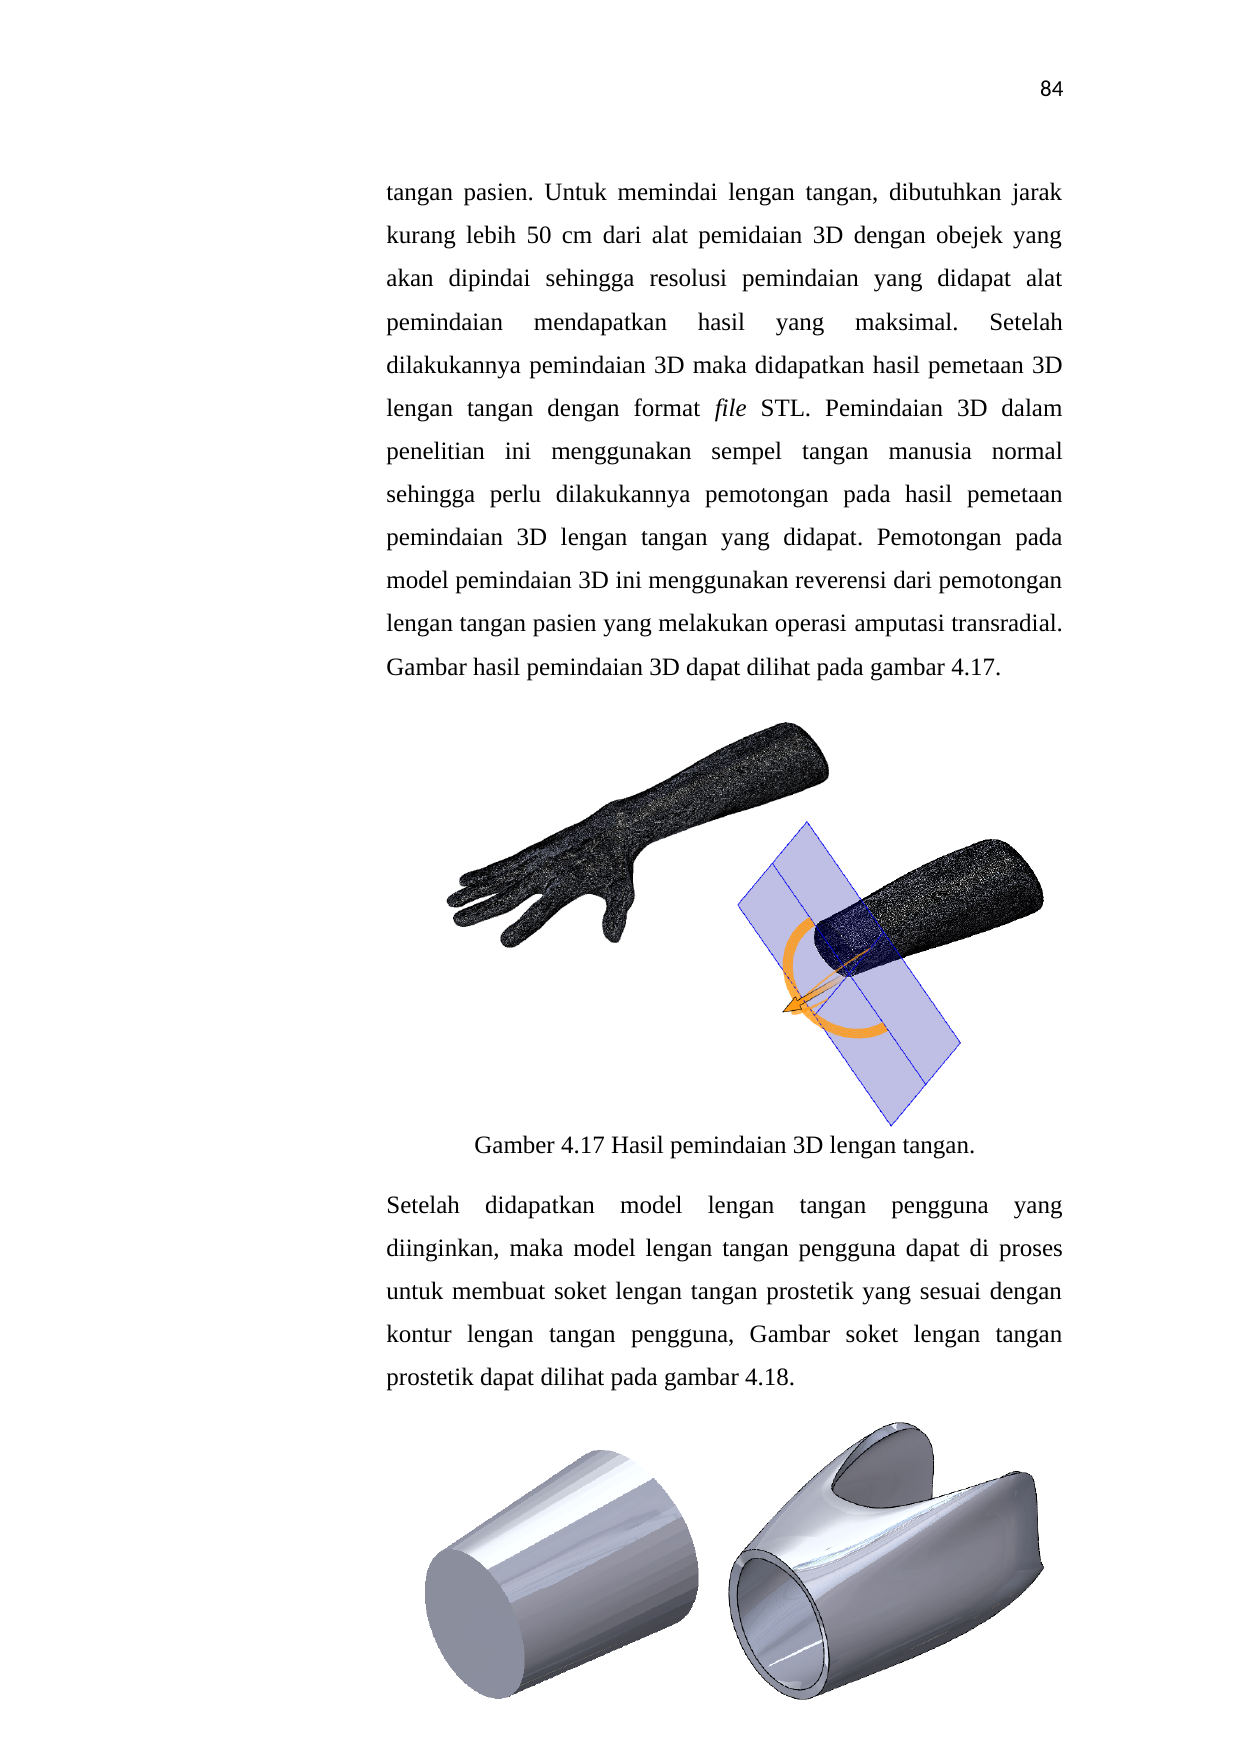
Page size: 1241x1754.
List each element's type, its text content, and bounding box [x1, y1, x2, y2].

picture [721, 1395, 1057, 1719]
text Gamber 4.17 Hasil pemindaian 3D lengan tangan. [386, 1130, 1063, 1159]
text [386, 177, 1063, 680]
picture [389, 1418, 717, 1716]
text Setelah didapatkan model lengan tangan pengguna yang diinginkan, maka model lengan tangan pengguna dapat di proses untuk membuat soket lengan tangan prostetik yang sesuai dengan kontur lengan tangan pengguna, Gambar soket lengan tangan prostetik dapat dilihat pada gambar 4.18. [386, 1190, 1063, 1391]
picture [414, 687, 1061, 1130]
